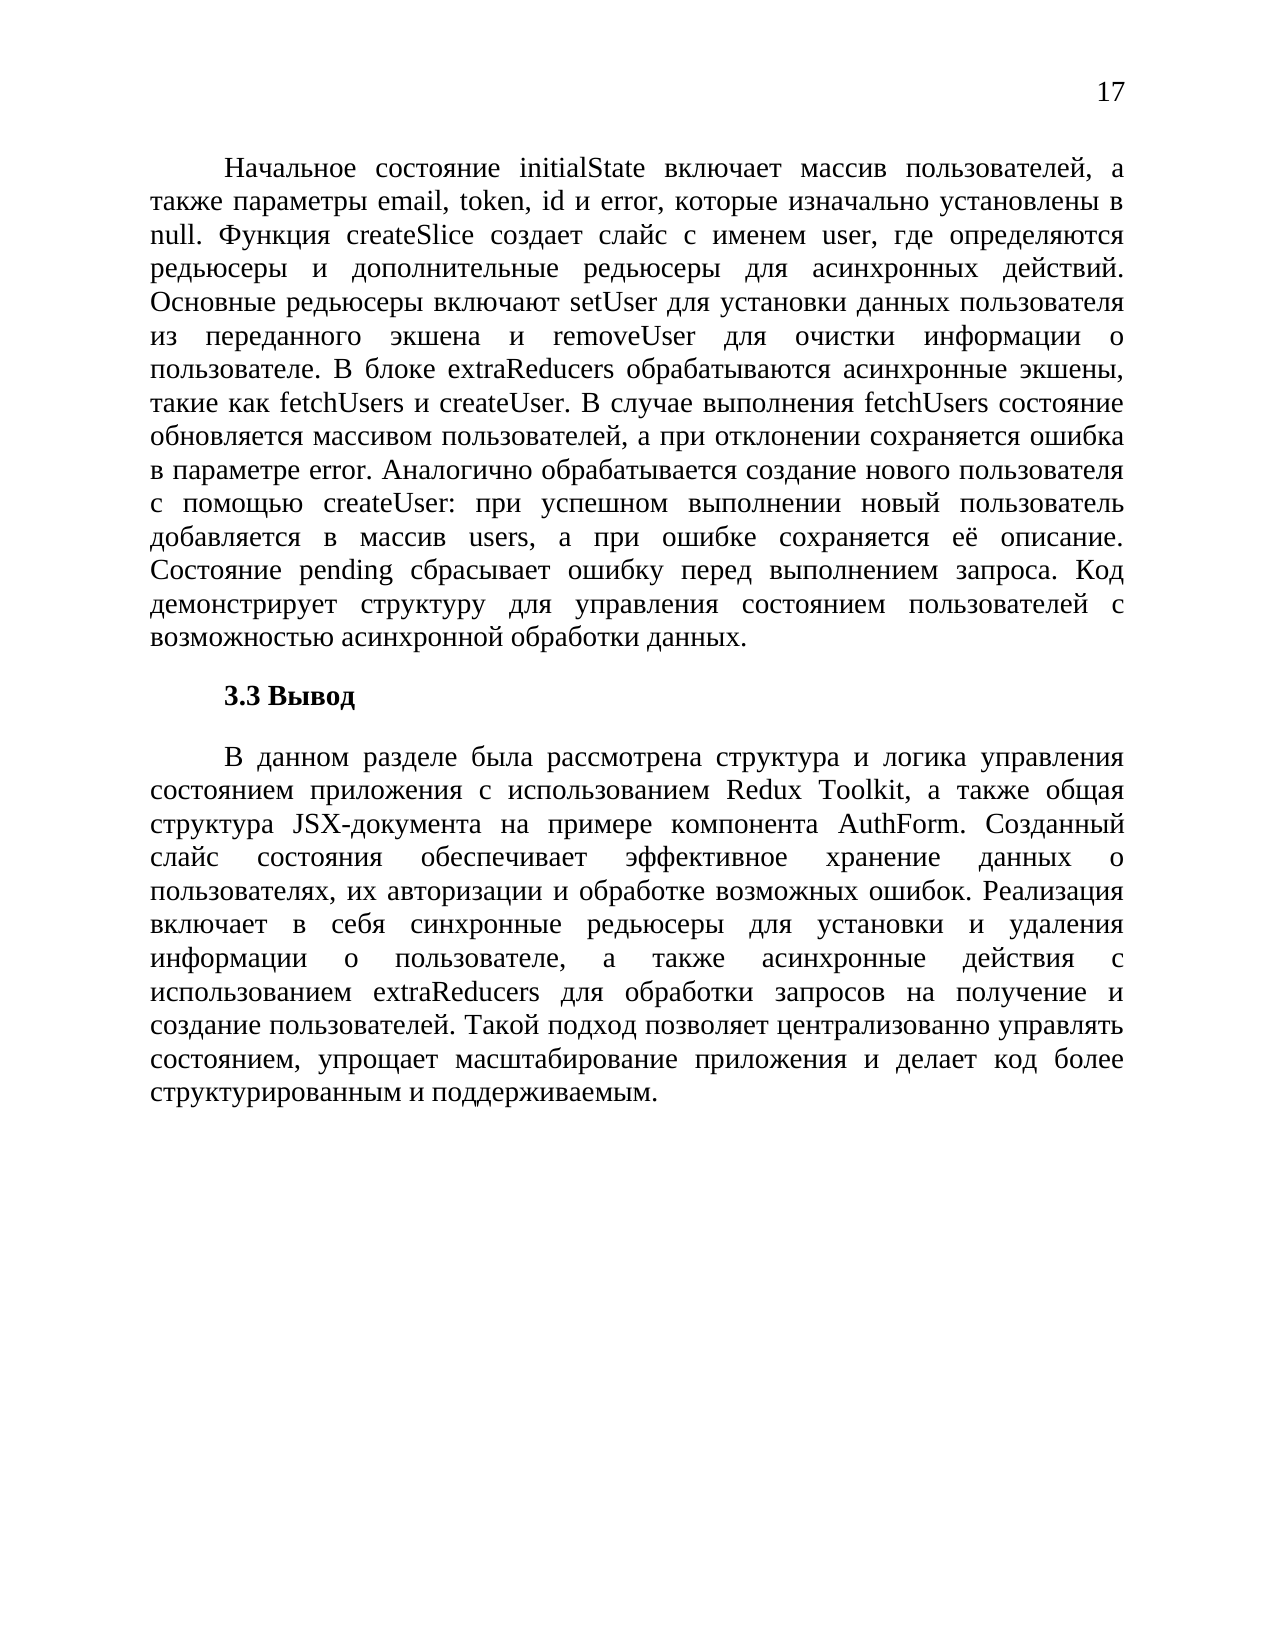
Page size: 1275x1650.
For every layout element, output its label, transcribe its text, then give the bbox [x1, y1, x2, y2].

text В данном разделе была рассмотрена структура и логика управления состоянием приложения с использованием Redux Toolkit, а также общая структура JSX-документа на примере компонента AuthForm. Созданный слайс состояния обеспечивает эффективное хранение данных о пользователях, их авторизации и обработке возможных ошибок. Реализация включает в себя синхронные редьюсеры для установки и удаления информации о пользователе, а также асинхронные действия с использованием extraReducers для обработки запросов на получение и создание пользователей. Такой подход позволяет централизованно управлять состоянием, упрощает масштабирование приложения и делает код более структурированным и поддерживаемым. [150, 739, 1125, 1108]
subtitle 3.3 Вывод [224, 678, 1125, 712]
text Начальное состояние initialState включает массив пользователей, а также параметры email, token, id и error, которые изначально установлены в null. Функция createSlice создает слайс с именем user, где определяются редьюсеры и дополнительные редьюсеры для асинхронных действий. Основные редьюсеры включают setUser для установки данных пользователя из переданного экшена и removeUser для очистки информации о пользователе. В блоке extraReducers обрабатываются асинхронные экшены, такие как fetchUsers и createUser. В случае выполнения fetchUsers состояние обновляется массивом пользователей, а при отклонении сохраняется ошибка в параметре error. Аналогично обрабатывается создание нового пользователя с помощью createUser: при успешном выполнении новый пользователь добавляется в массив users, а при ошибке сохраняется её описание. Состояние pending сбрасывает ошибку перед выполнением запроса. Код демонстрирует структуру для управления состоянием пользователей с возможностью асинхронной обработки данных. [150, 150, 1125, 653]
